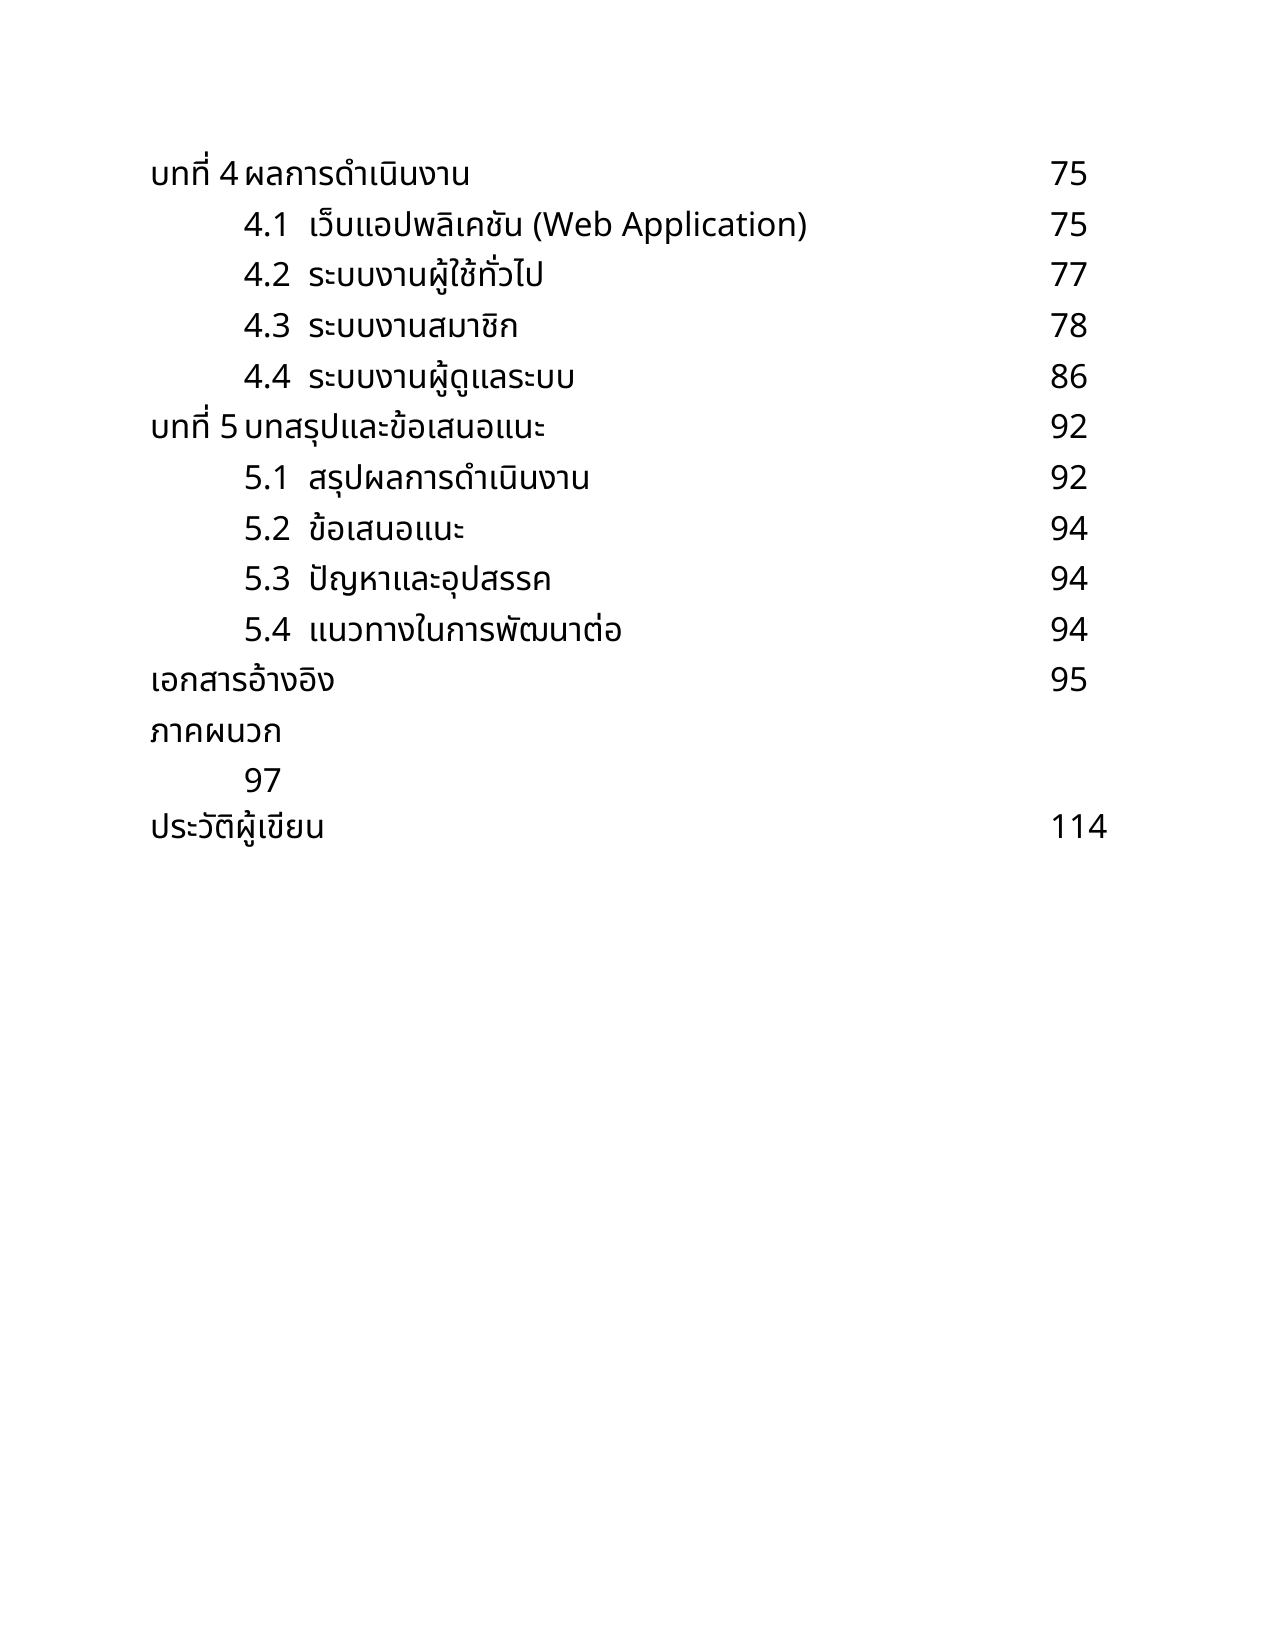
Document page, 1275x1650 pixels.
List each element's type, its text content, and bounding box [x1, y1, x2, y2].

text 4.2 ระบบงานผู้ใช้ทั่วไป 77 [150, 251, 1125, 302]
text ภาคผนวก 97 [150, 707, 1125, 803]
text บทที่ 5 บทสรุปและข้อเสนอแนะ 92 [150, 403, 1125, 454]
text 5.4 แนวทางในการพัฒนาต่อ 94 [150, 606, 1125, 656]
text บทที่ 4 ผลการดำเนินงาน 75 [150, 150, 1125, 201]
text 4.4 ระบบงานผู้ดูแลระบบ 86 [150, 352, 1125, 403]
text 4.1 เว็บแอปพลิเคชัน (Web Application) 75 [150, 201, 1125, 251]
text 5.3 ปัญหาและอุปสรรค 94 [150, 555, 1125, 606]
text เอกสารอ้างอิง 95 [150, 656, 1125, 707]
text 5.2 ข้อเสนอแนะ 94 [150, 504, 1125, 555]
text 4.3 ระบบงานสมาชิก 78 [150, 302, 1125, 352]
text ประวัติผู้เขียน 114 [150, 803, 1125, 853]
text 5.1 สรุปผลการดำเนินงาน 92 [150, 454, 1125, 504]
